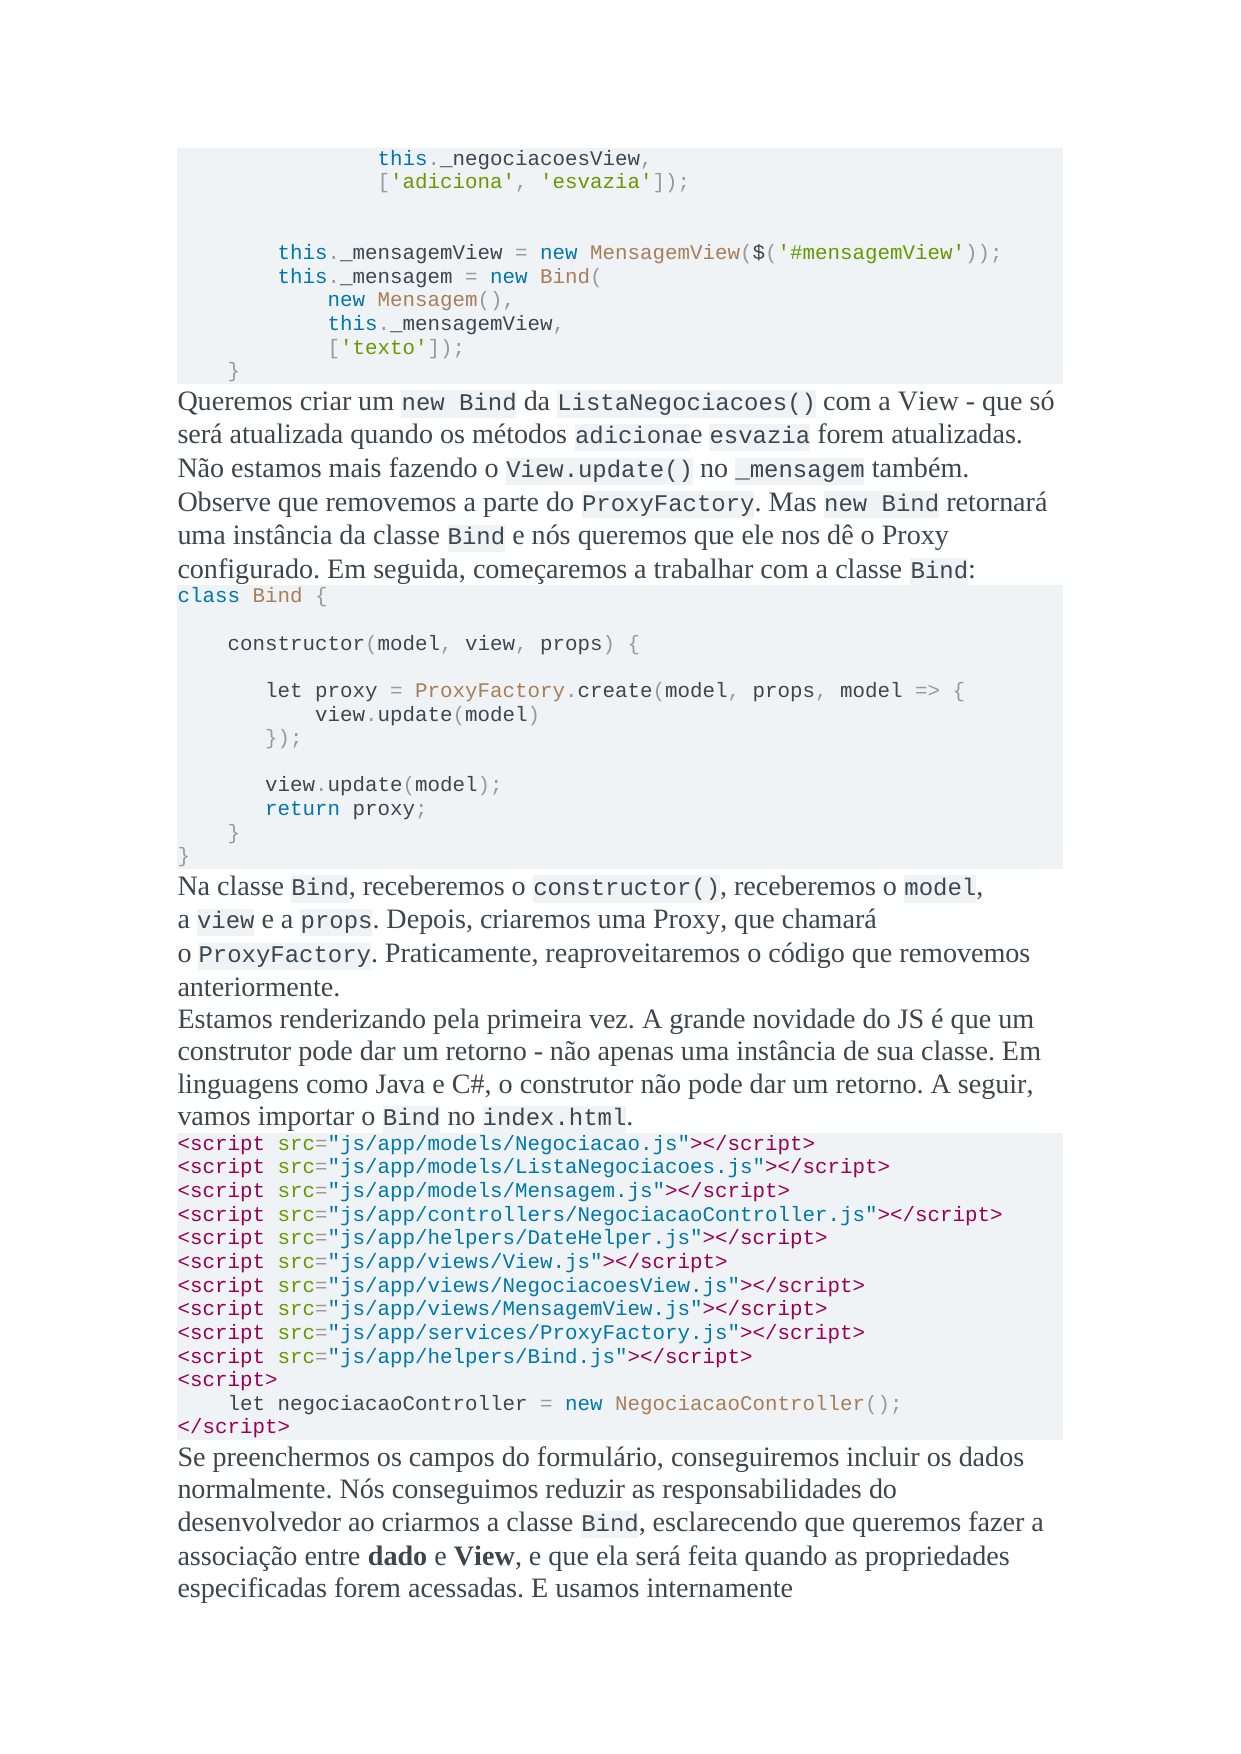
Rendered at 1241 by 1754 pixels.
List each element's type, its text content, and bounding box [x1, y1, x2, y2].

text return proxy; [177, 798, 1063, 822]
text <script> [177, 1369, 1063, 1393]
text let proxy = ProxyFactory.create(model, props, model => { [177, 680, 1063, 703]
text view.update(model) [177, 703, 1063, 727]
text <script src="js/app/views/MensagemView.js"></script> [177, 1298, 1063, 1322]
text this._mensagem = new Bind( [177, 266, 1063, 289]
text class Bind { [177, 585, 1063, 609]
text <script src="js/app/models/ListaNegociacoes.js"></script> [177, 1156, 1063, 1180]
text Na classe Bind, receberemos o constructor(), receberemos o model, a view e a props. Depois, criaremos uma Proxy, que chamará o ProxyFactory. Praticamente, reaproveitaremos o código que removemos anteriormente. [177, 869, 1063, 1002]
text </script> [177, 1417, 1063, 1440]
text this._negociacoesView, [177, 148, 1063, 171]
text <script src="js/app/services/ProxyFactory.js"></script> [177, 1322, 1063, 1346]
text <script src="js/app/helpers/Bind.js"></script> [177, 1346, 1063, 1369]
text <script src="js/app/controllers/NegociacaoController.js"></script> [177, 1204, 1063, 1227]
text } [177, 822, 1063, 845]
text Queremos criar um new Bind da ListaNegociacoes() com a View - que só será atualizada quando os métodos adicionae esvazia forem atualizadas. Não estamos mais fazendo o View.update() no _mensagem também. Observe que removemos a parte do ProxyFactory. Mas new Bind retornará uma instância da classe Bind e nós queremos que ele nos dê o Proxy configurado. Em seguida, começaremos a trabalhar com a classe Bind: [177, 384, 1063, 585]
text } [177, 360, 1063, 384]
text } [177, 845, 1063, 869]
text <script src="js/app/views/NegociacoesView.js"></script> [177, 1275, 1063, 1298]
text constructor(model, view, props) { [177, 633, 1063, 656]
text view.update(model); [177, 774, 1063, 798]
text <script src="js/app/models/Negociacao.js"></script> [177, 1133, 1063, 1156]
text this._mensagemView, [177, 313, 1063, 337]
text }); [177, 727, 1063, 751]
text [177, 1440, 1063, 1603]
text <script src="js/app/helpers/DateHelper.js"></script> [177, 1227, 1063, 1251]
text ['texto']); [177, 337, 1063, 360]
text <script src="js/app/models/Mensagem.js"></script> [177, 1180, 1063, 1204]
text new Mensagem(), [177, 289, 1063, 313]
text Estamos renderizando pela primeira vez. A grande novidade do JS é que um construtor pode dar um retorno - não apenas uma instância de sua classe. Em linguagens como Java e C#, o construtor não pode dar um retorno. A seguir, vamos importar o Bind no index.html. [177, 1002, 1063, 1133]
text ['adiciona', 'esvazia']); [177, 171, 1063, 195]
text let negociacaoController = new NegociacaoController(); [177, 1393, 1063, 1417]
text this._mensagemView = new MensagemView($('#mensagemView')); [177, 242, 1063, 266]
text <script src="js/app/views/View.js"></script> [177, 1251, 1063, 1275]
